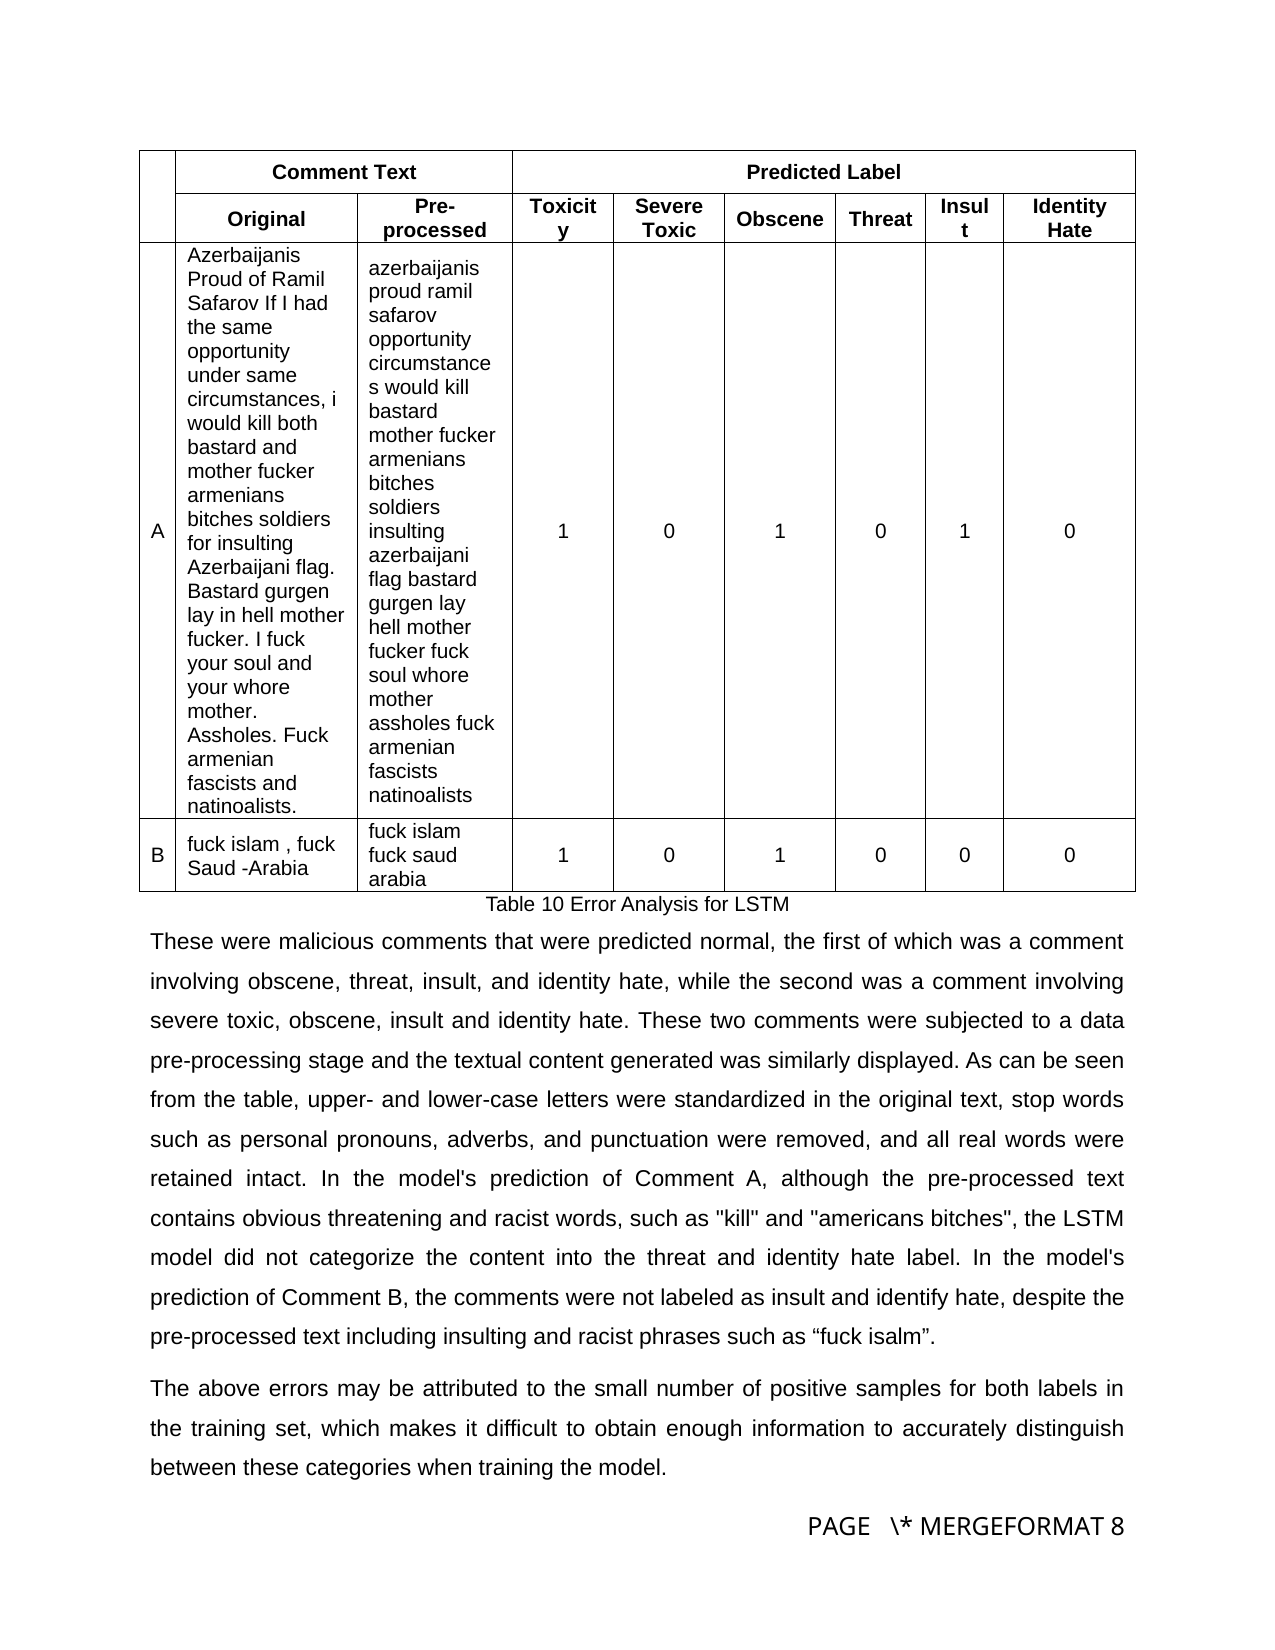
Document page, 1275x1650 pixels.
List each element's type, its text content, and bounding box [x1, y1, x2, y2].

table_cell A [140, 243, 175, 818]
table_cell 0 [926, 819, 1003, 891]
table_cell Original [176, 194, 357, 242]
table_header [140, 151, 175, 242]
table_cell fuck islam fuck saud arabia [358, 819, 512, 891]
table_cell 1 [513, 243, 613, 818]
table_cell 1 [926, 243, 1003, 818]
table_cell Identity Hate [1004, 194, 1135, 242]
table_header Comment Text [176, 151, 512, 193]
table_cell 0 [614, 243, 724, 818]
table_cell Insult [926, 194, 1003, 242]
text These were malicious comments that were predicted normal, the first of which was a comment involving obscene, threat, insult, and identity hate, while the second was a comment involving severe toxic, obscene, insult and identity hate. These two comments were subjected to a data pre-processing stage and the textual content generated was similarly displayed. As can be seen from the table, upper- and lower-case letters were standardized in the original text, stop words such as personal pronouns, adverbs, and punctuation were removed, and all real words were retained intact. In the model's prediction of Comment A, although the pre-processed text contains obvious threatening and racist words, such as "kill" and "americans bitches", the LSTM model did not categorize the content into the threat and identity hate label. In the model's prediction of Comment B, the comments were not labeled as insult and identify hate, despite the pre-processed text including insulting and racist phrases such as “fuck isalm”. [150, 928, 1125, 1349]
table_cell azerbaijanis proud ramil safarov opportunity circumstances would kill bastard mother fucker armenians bitches soldiers insulting azerbaijani flag bastard gurgen lay hell mother fucker fuck soul whore mother assholes fuck armenian fascists natinoalists [358, 243, 512, 818]
table_cell 0 [1004, 819, 1135, 891]
table_cell 0 [836, 243, 925, 818]
table_cell Pre-processed [358, 194, 512, 242]
table_cell 0 [1004, 243, 1135, 818]
table_cell Severe Toxic [614, 194, 724, 242]
table_cell 1 [725, 819, 835, 891]
table_cell 1 [725, 243, 835, 818]
table_cell Threat [836, 194, 925, 242]
text Table 10 Error Analysis for LSTM [150, 892, 1125, 916]
table_header Predicted Label [513, 151, 1135, 193]
table_cell 0 [614, 819, 724, 891]
table_cell fuck islam , fuck Saud -Arabia [176, 819, 357, 891]
table_cell 1 [513, 819, 613, 891]
table_cell Obscene [725, 194, 835, 242]
table_cell Toxicity [513, 194, 613, 242]
table_cell 0 [836, 819, 925, 891]
text The above errors may be attributed to the small number of positive samples for both labels in the training set, which makes it difficult to obtain enough information to accurately distinguish between these categories when training the model. [150, 1375, 1125, 1480]
table_cell B [140, 819, 175, 891]
